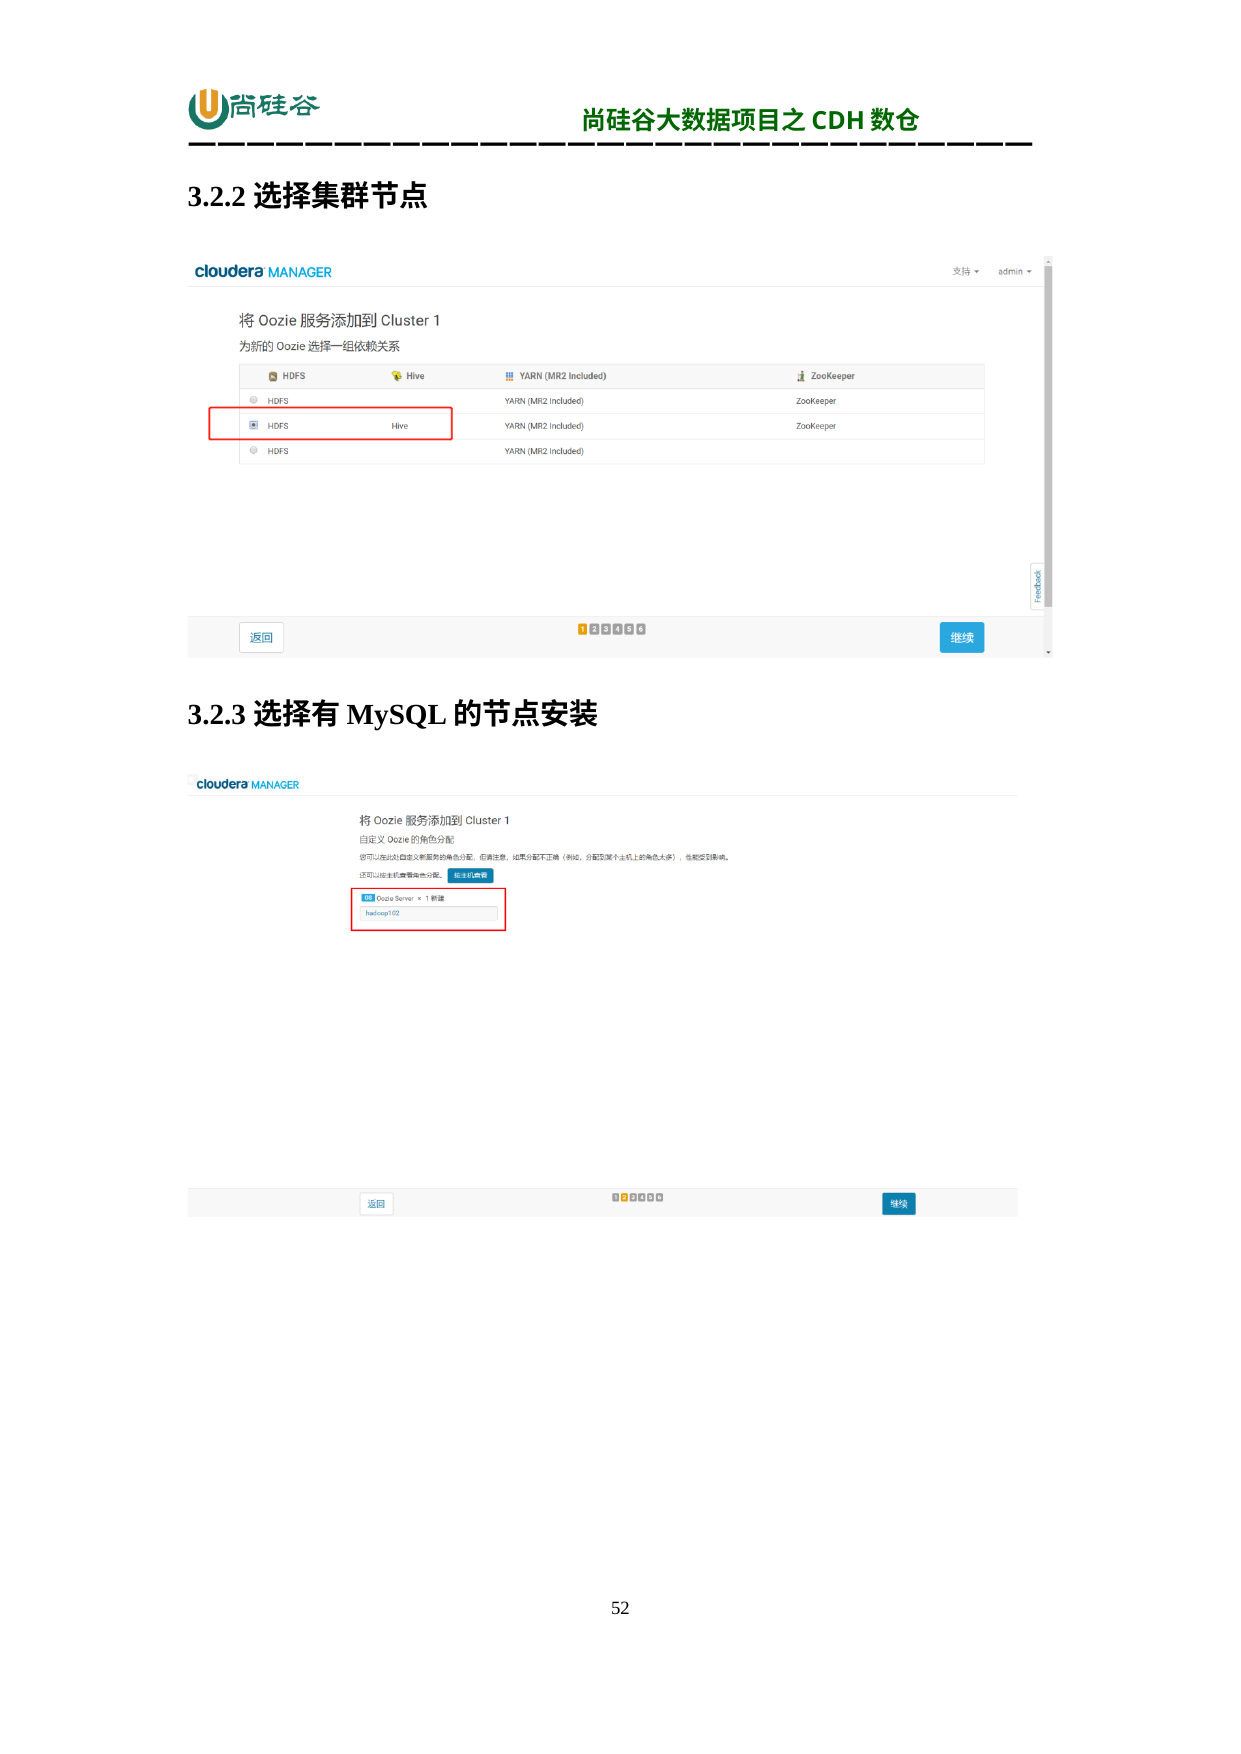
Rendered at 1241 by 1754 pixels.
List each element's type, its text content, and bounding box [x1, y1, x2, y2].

picture [187, 88, 320, 130]
picture [187, 256, 1053, 658]
picture [187, 774, 1018, 1217]
subtitle 3.2.3 选择有MySQL的节点安装 [187, 679, 1053, 744]
subtitle 3.2.2 选择集群节点 [187, 161, 1053, 226]
